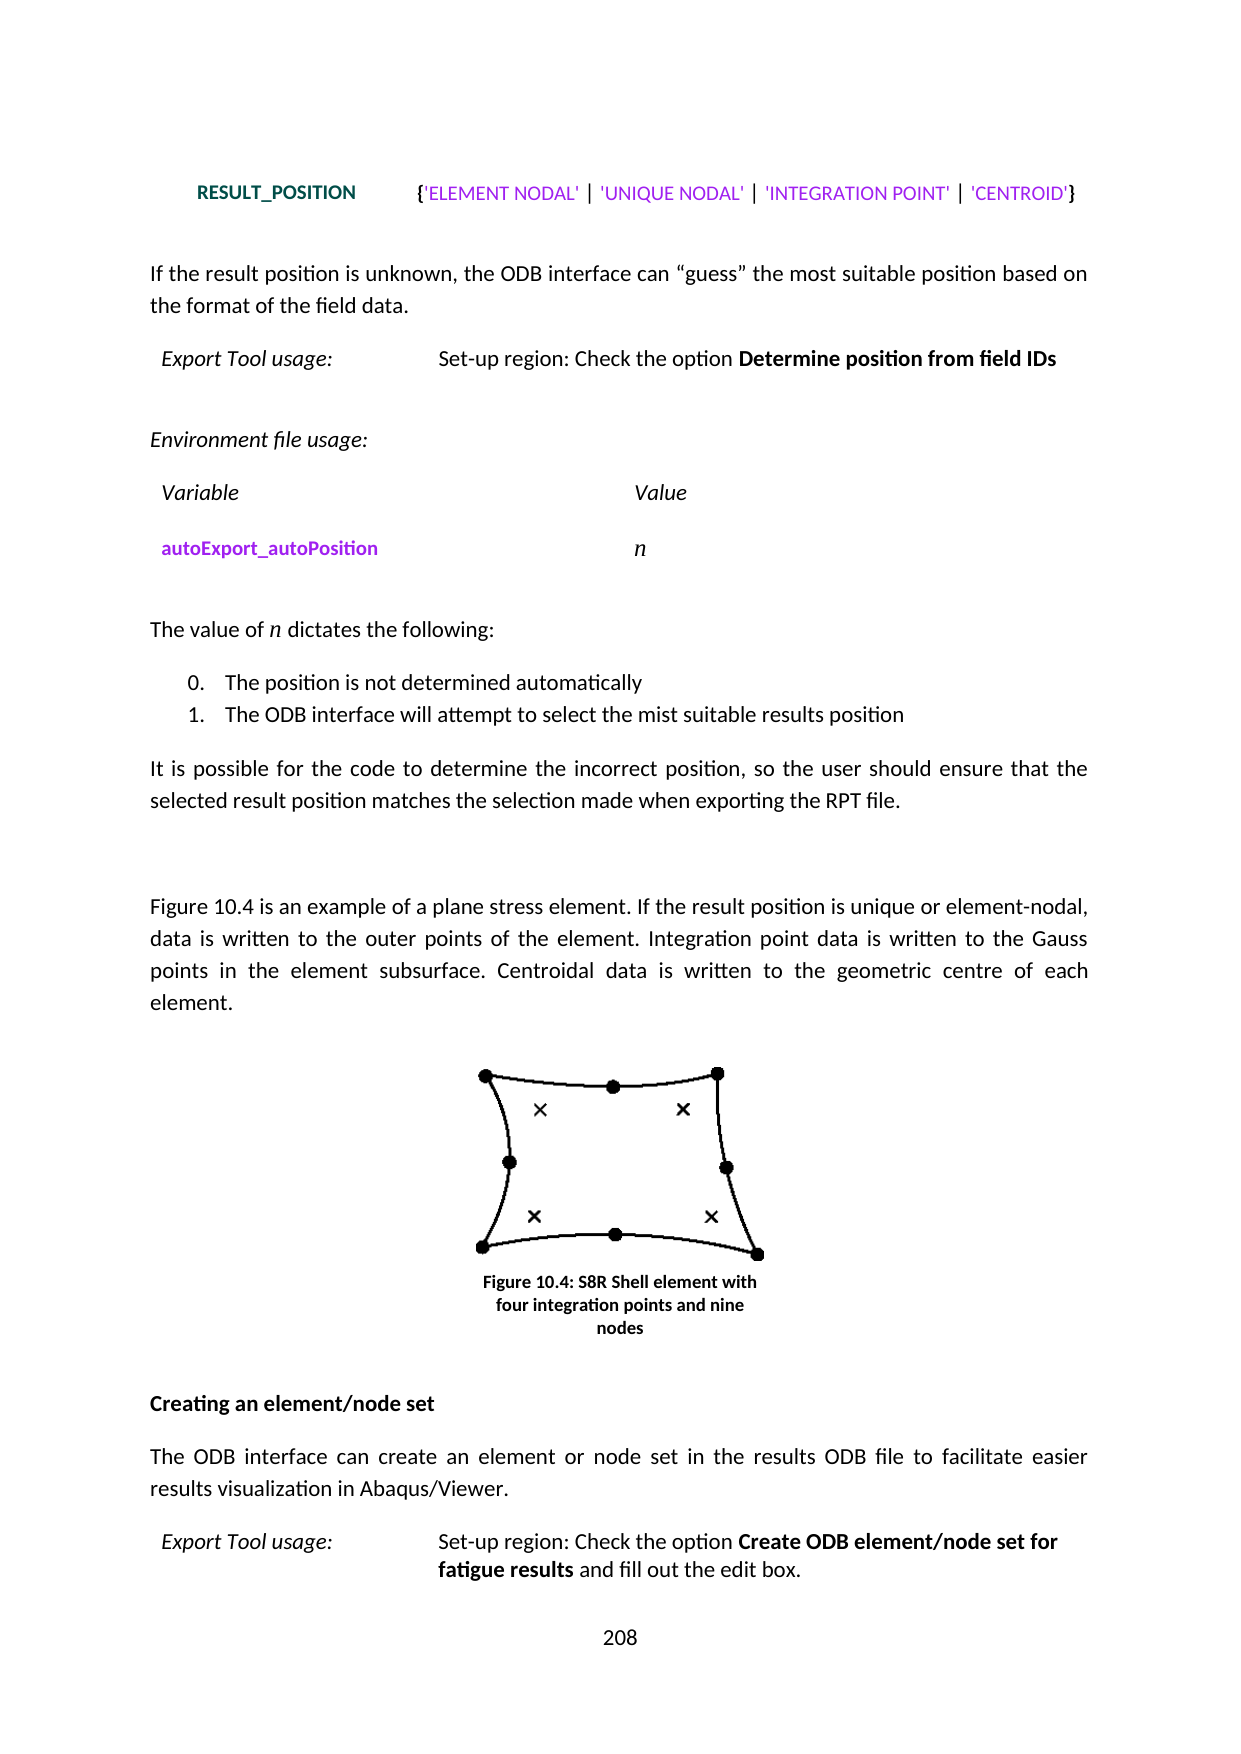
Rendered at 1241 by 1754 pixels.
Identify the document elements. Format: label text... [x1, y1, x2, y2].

text Environment file usage: [150, 425, 1090, 453]
picture [476, 1067, 764, 1261]
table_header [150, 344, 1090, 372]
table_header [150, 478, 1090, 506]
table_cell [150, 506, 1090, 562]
text If the result position is unknown, the ODB interface can “guess” the most suitable position based on the format of the field data. [150, 259, 1090, 319]
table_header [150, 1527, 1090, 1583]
text It is possible for the code to determine the incorrect position, so the user should ensure that the selected result position matches the selection made when exporting the RPT file. [150, 754, 1090, 814]
list The ODB interface will attempt to select the mist suitable results position [187, 701, 1090, 729]
text The value of dictates the following: [150, 615, 1090, 643]
text Figure 10.4 is an example of a plane stress element. If the result position is unique or element-nodal, data is written to the outer points of the element. Integration point data is written to the Gauss points in the element subsurface. Centroidal data is written to the geometric centre of each element. [150, 892, 1090, 1016]
text The ODB interface can create an element or node set in the results ODB file to facilitate easier results visualization in Abaqus/Viewer. [150, 1442, 1090, 1502]
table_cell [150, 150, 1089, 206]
list The position is not determined automatically [187, 668, 1090, 696]
text Creating an element/node set [150, 1041, 1090, 1417]
